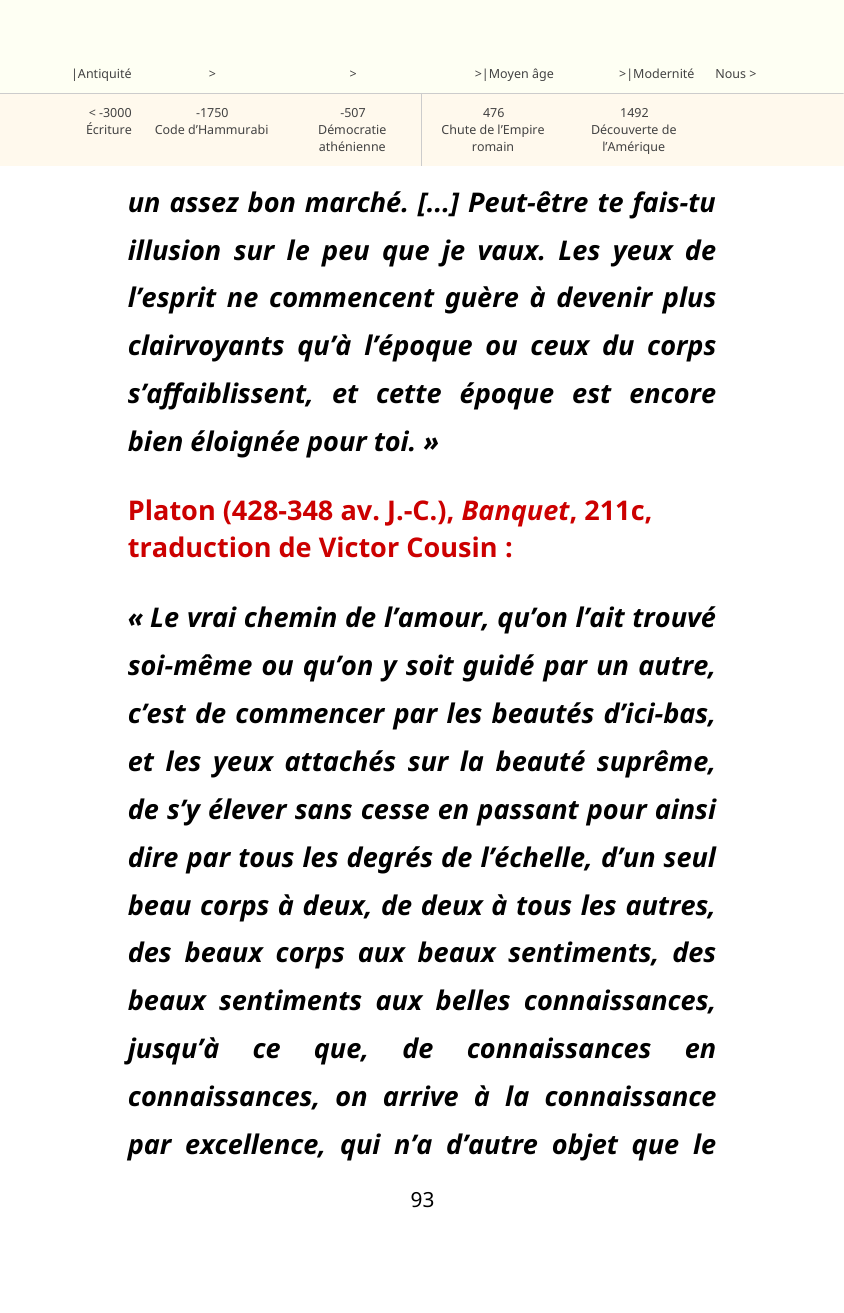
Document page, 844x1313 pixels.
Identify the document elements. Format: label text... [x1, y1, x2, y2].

subtitle Platon (428-348 av. J.-C.), Banquet, 211c, traduction de Victor Cousin : [128, 491, 717, 565]
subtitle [128, 183, 717, 459]
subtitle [128, 598, 717, 1162]
